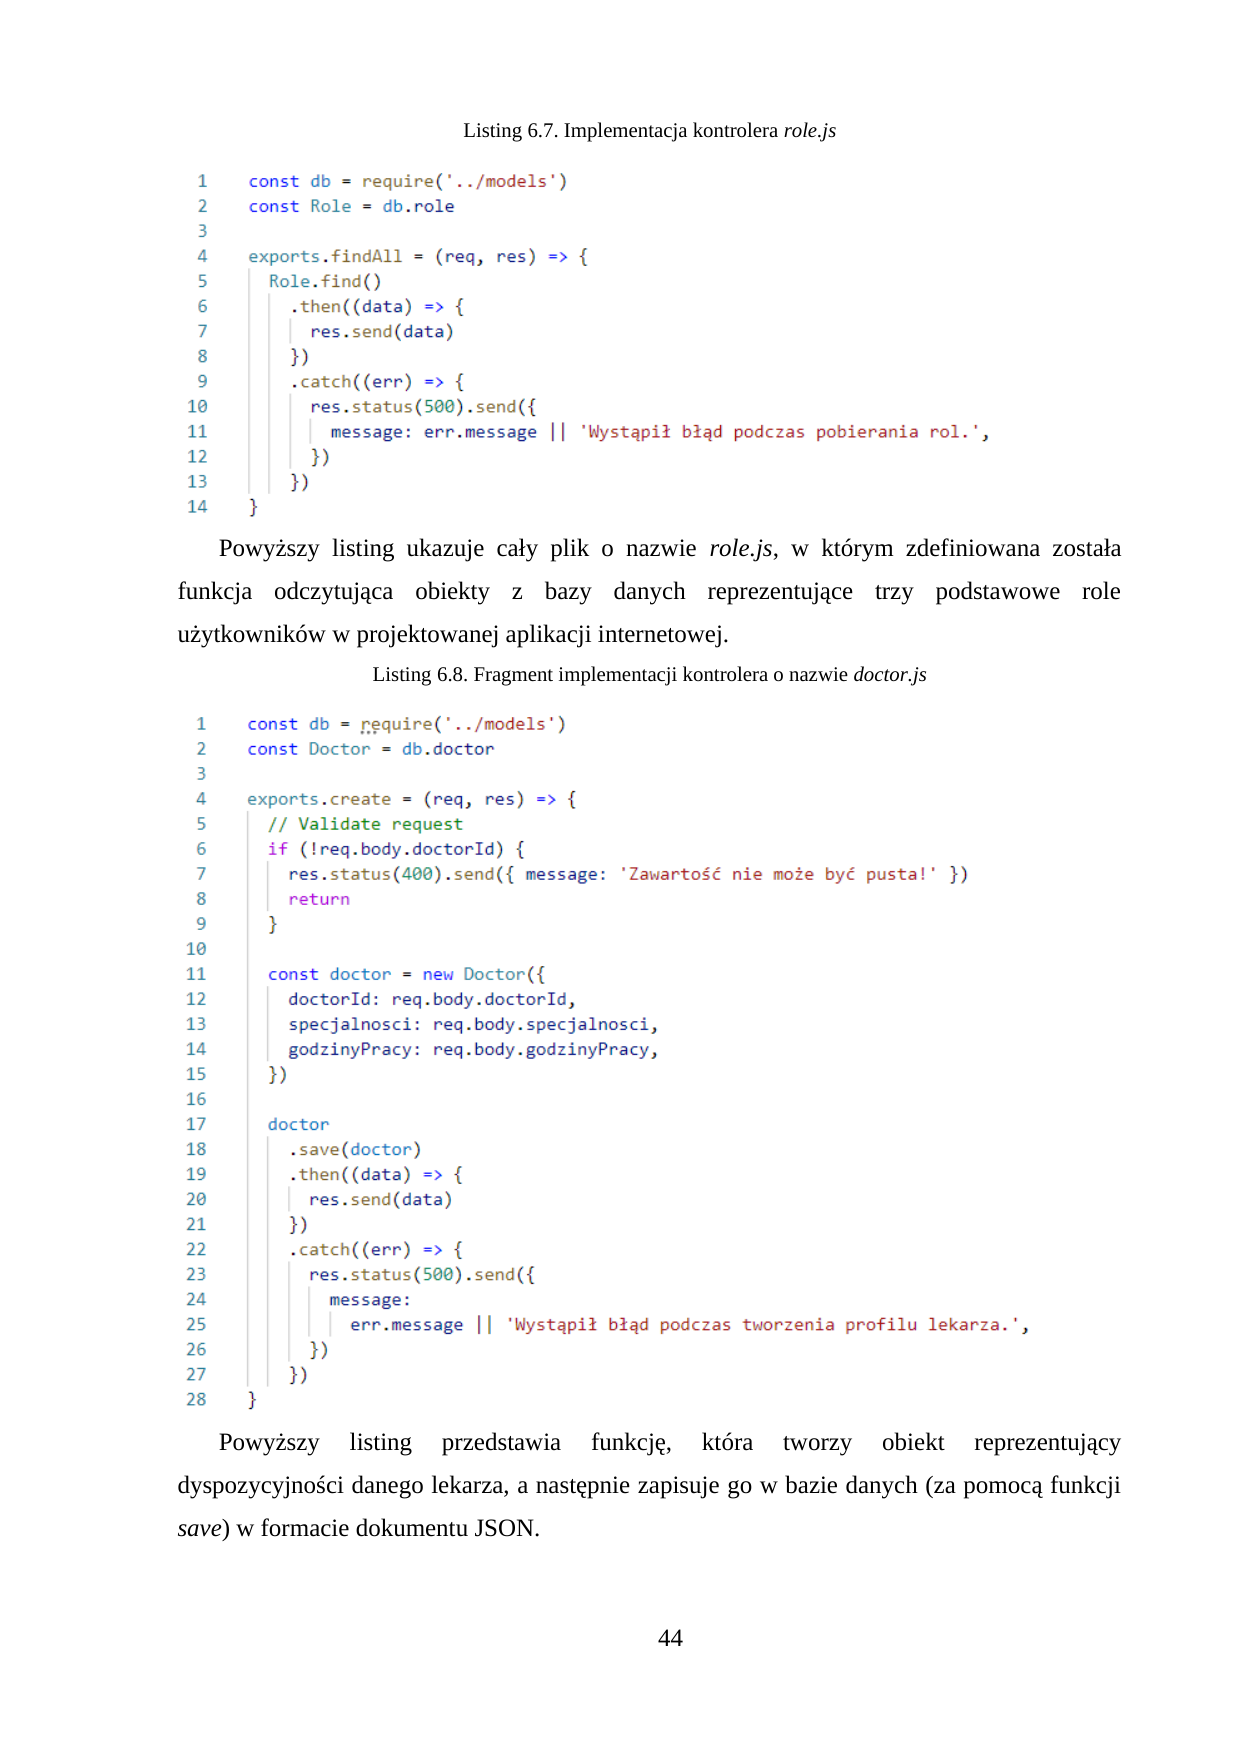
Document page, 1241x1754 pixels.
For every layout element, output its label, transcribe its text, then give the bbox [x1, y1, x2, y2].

text Listing 6.7. Implementacja kontrolera role.js [177, 118, 1122, 142]
text Powyższy listing ukazuje cały plik o nazwie role.js, w którym zdefiniowana została funkcja odczytująca obiekty z bazy danych reprezentujące trzy podstawowe role użytkowników w projektowanej aplikacji internetowej. [177, 533, 1122, 648]
picture [177, 167, 999, 519]
text Powyższy listing przedstawia funkcję, która tworzy obiekt reprezentujący dyspozycyjności danego lekarza, a następnie zapisuje go w bazie danych (za pomocą funkcji save) w formacie dokumentu JSON. [177, 1427, 1122, 1542]
picture [177, 711, 1040, 1413]
text Listing 6.8. Fragment implementacji kontrolera o nazwie doctor.js [177, 662, 1122, 686]
